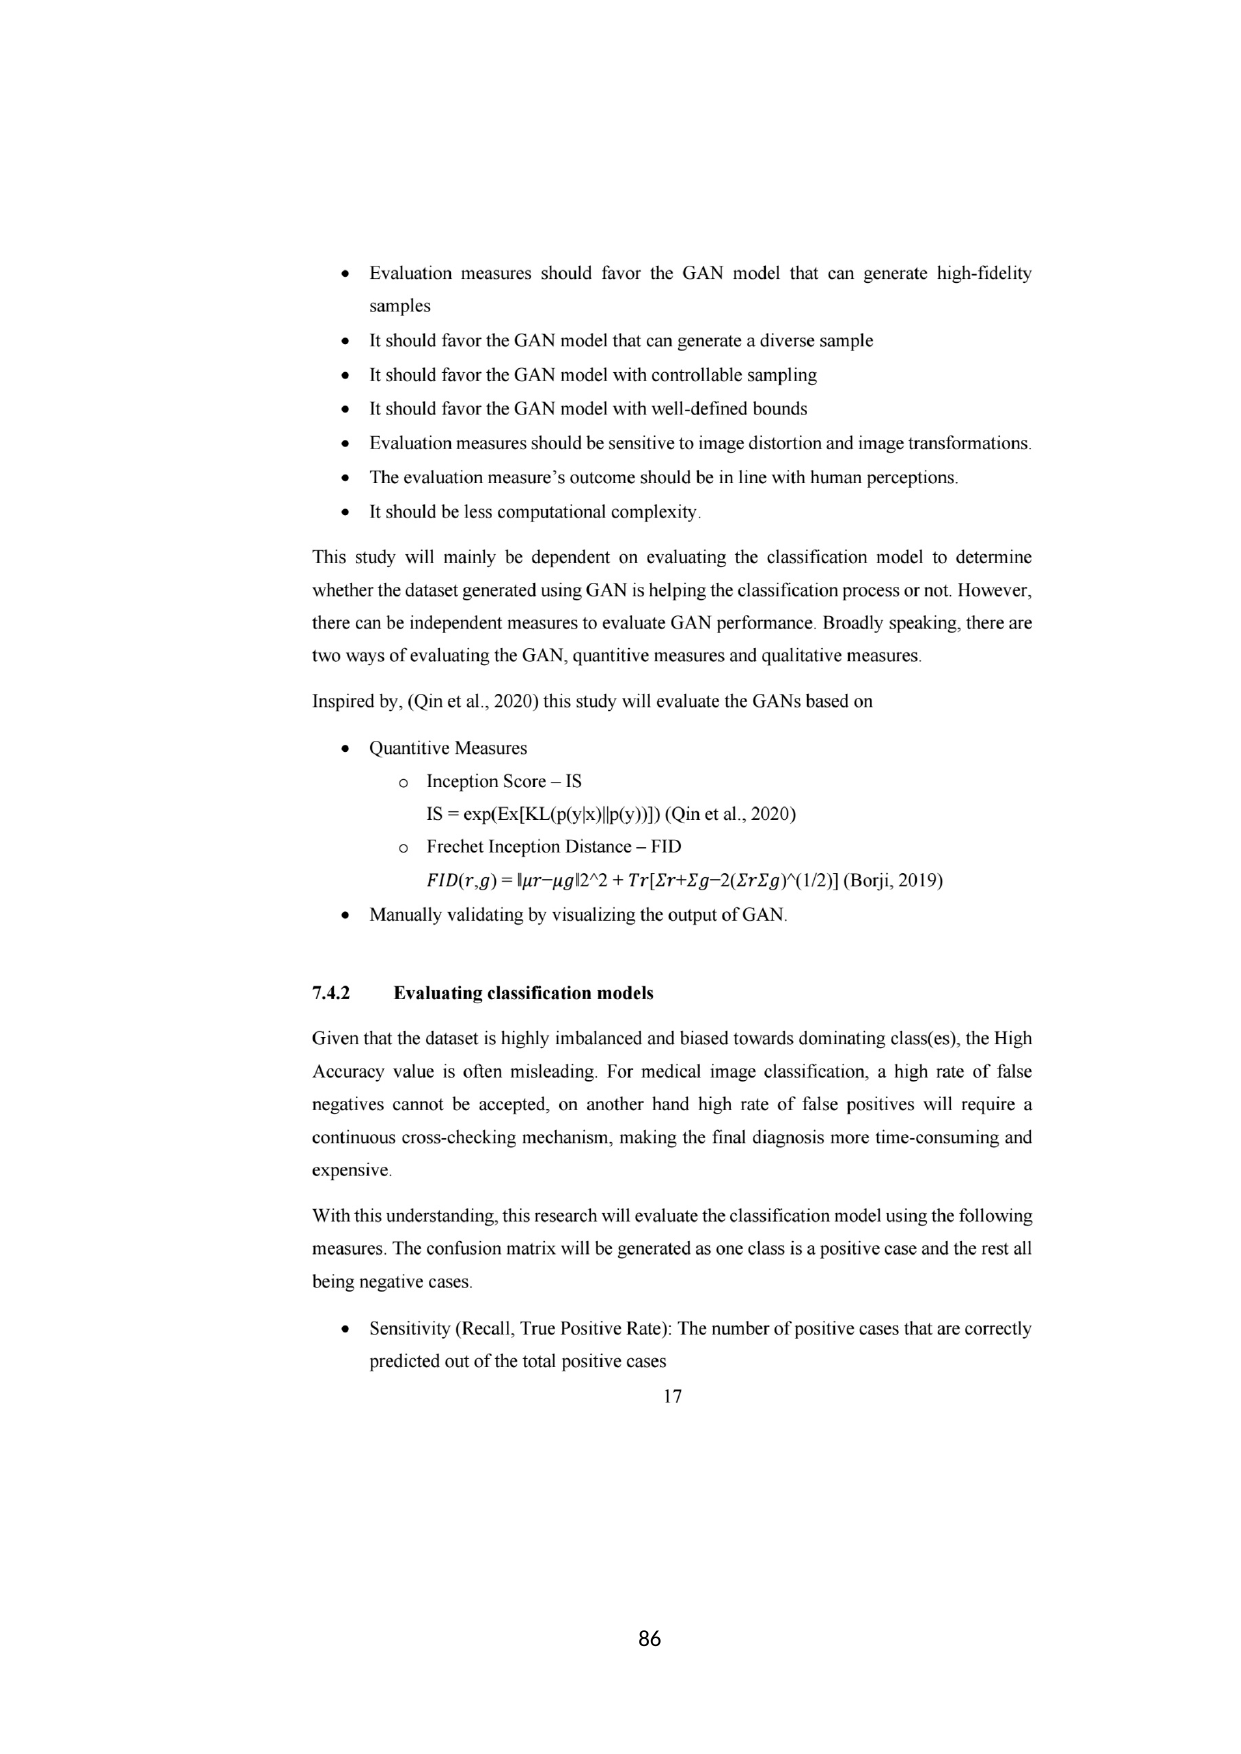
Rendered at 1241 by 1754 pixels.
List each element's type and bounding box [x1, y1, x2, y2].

picture [177, 147, 1122, 1484]
